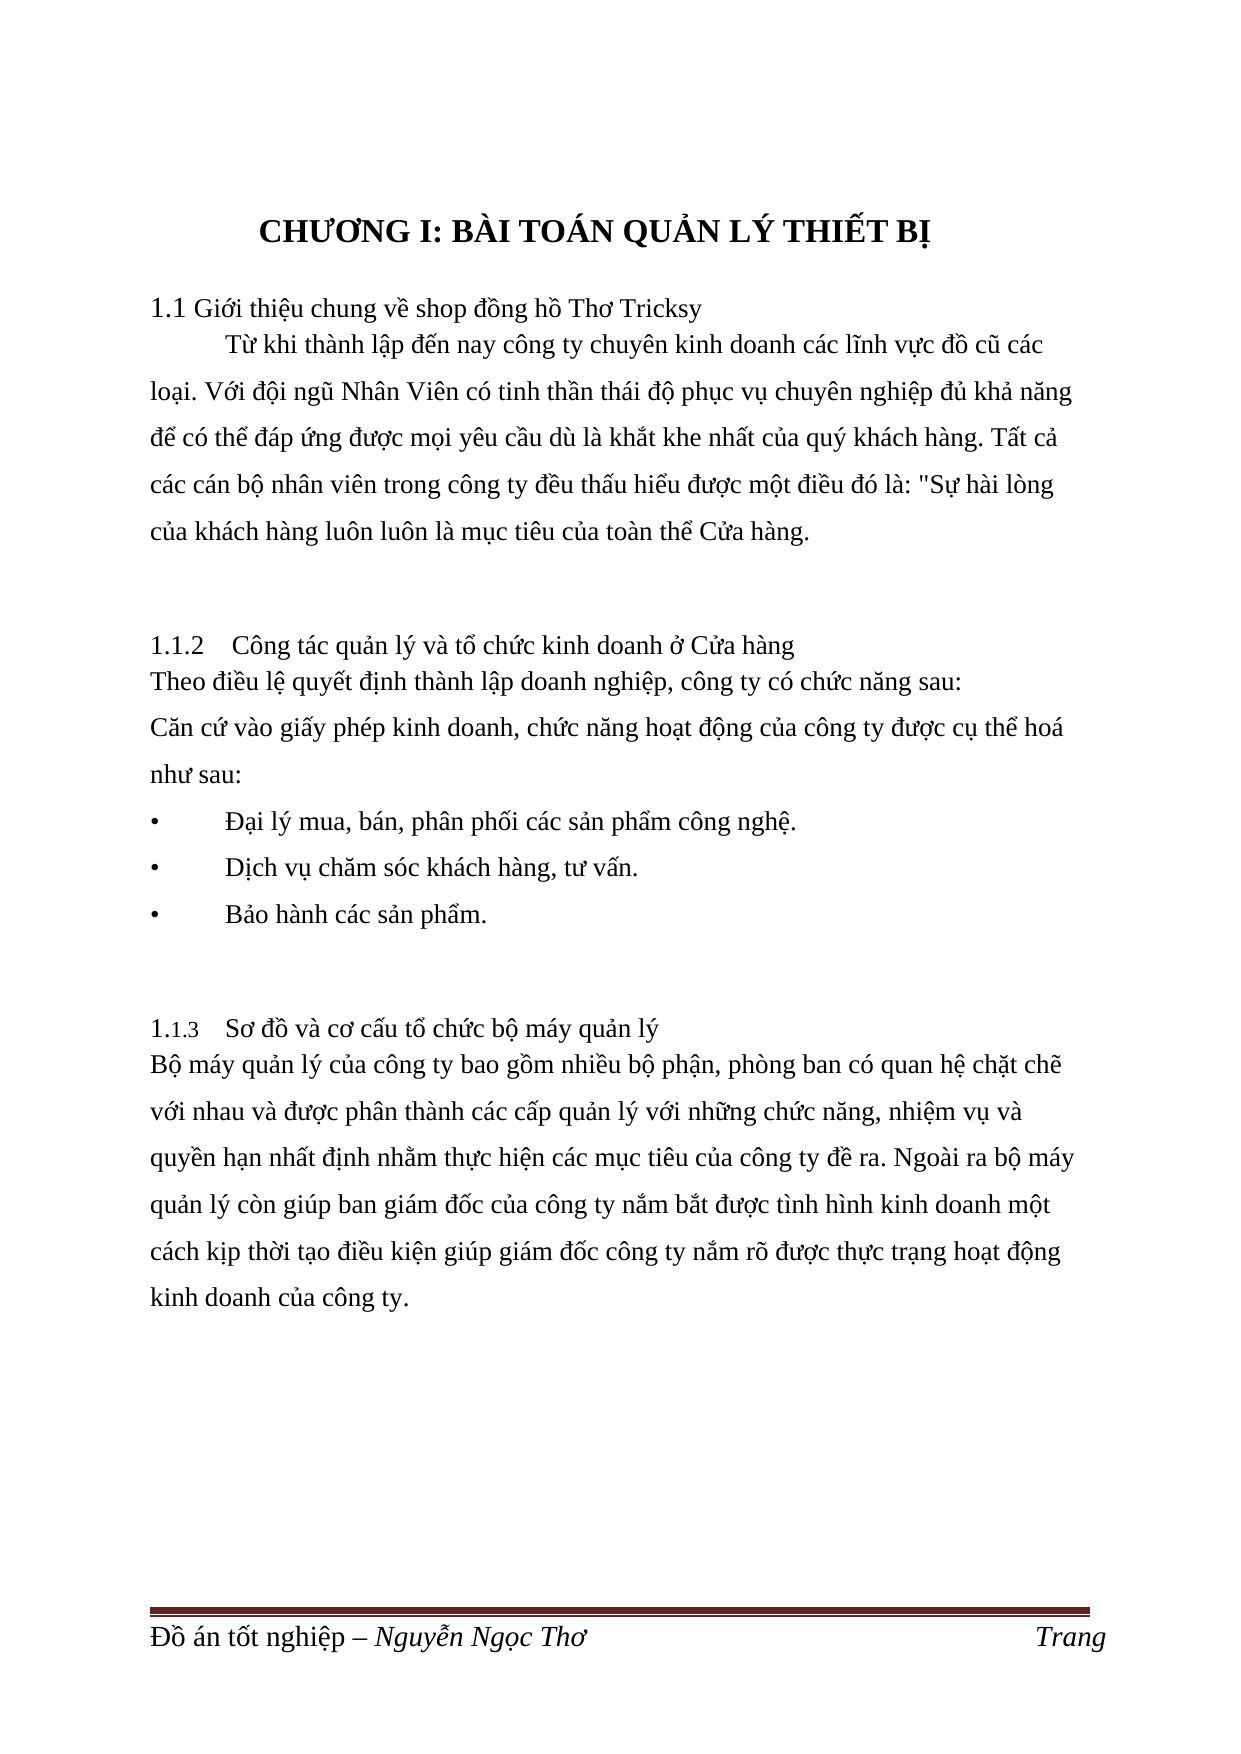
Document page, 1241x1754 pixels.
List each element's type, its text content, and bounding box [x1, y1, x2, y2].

subtitle 1.1.3 Sơ đồ và cơ cấu tổ chức bộ máy quản lý [150, 1012, 1090, 1043]
subtitle CHƯƠNG I: BÀI TOÁN QUẢN LÝ THIẾT BỊ [150, 211, 996, 250]
text • Đại lý mua, bán, phân phối các sản phẩm công nghệ. [150, 805, 1090, 836]
text Căn cứ vào giấy phép kinh doanh, chức năng hoạt động của công ty được cụ thể hoá như sau: [150, 711, 1090, 789]
subtitle 1.1.2 Công tác quản lý và tổ chức kinh doanh ở Cửa hàng [150, 629, 1090, 660]
text Theo điều lệ quyết định thành lập doanh nghiệp, công ty có chức năng sau: [150, 665, 1090, 696]
text Bộ máy quản lý của công ty bao gồm nhiều bộ phận, phòng ban có quan hệ chặt chẽ với nhau và được phân thành các cấp quản lý với những chức năng, nhiệm vụ và quyền hạn nhất định nhằm thực hiện các mục tiêu của công ty đề ra. Ngoài ra bộ máy quản lý còn giúp ban giám đốc của công ty nắm bắt được tình hình kinh doanh một cách kịp thời tạo điều kiện giúp giám đốc công ty nắm rõ được thực trạng hoạt động kinh doanh của công ty. [150, 1048, 1090, 1312]
text • Dịch vụ chăm sóc khách hàng, tư vấn. [150, 851, 1090, 883]
subtitle 1.1 Giới thiệu chung về shop đồng hồ Thơ Tricksy [150, 290, 1090, 323]
text Từ khi thành lập đến nay công ty chuyên kinh doanh các lĩnh vực đồ cũ các loại. Với đội ngũ Nhân Viên có tinh thần thái độ phục vụ chuyên nghiệp đủ khả năng để có thể đáp ứng được mọi yêu cầu dù là khắt khe nhất của quý khách hàng. Tất cả các cán bộ nhân viên trong công ty đều thấu hiểu được một điều đó là: "Sự hài lòng của khách hàng luôn luôn là mục tiêu của toàn thể Cửa hàng. [150, 328, 1090, 546]
text • Bảo hành các sản phẩm. [150, 898, 1090, 929]
